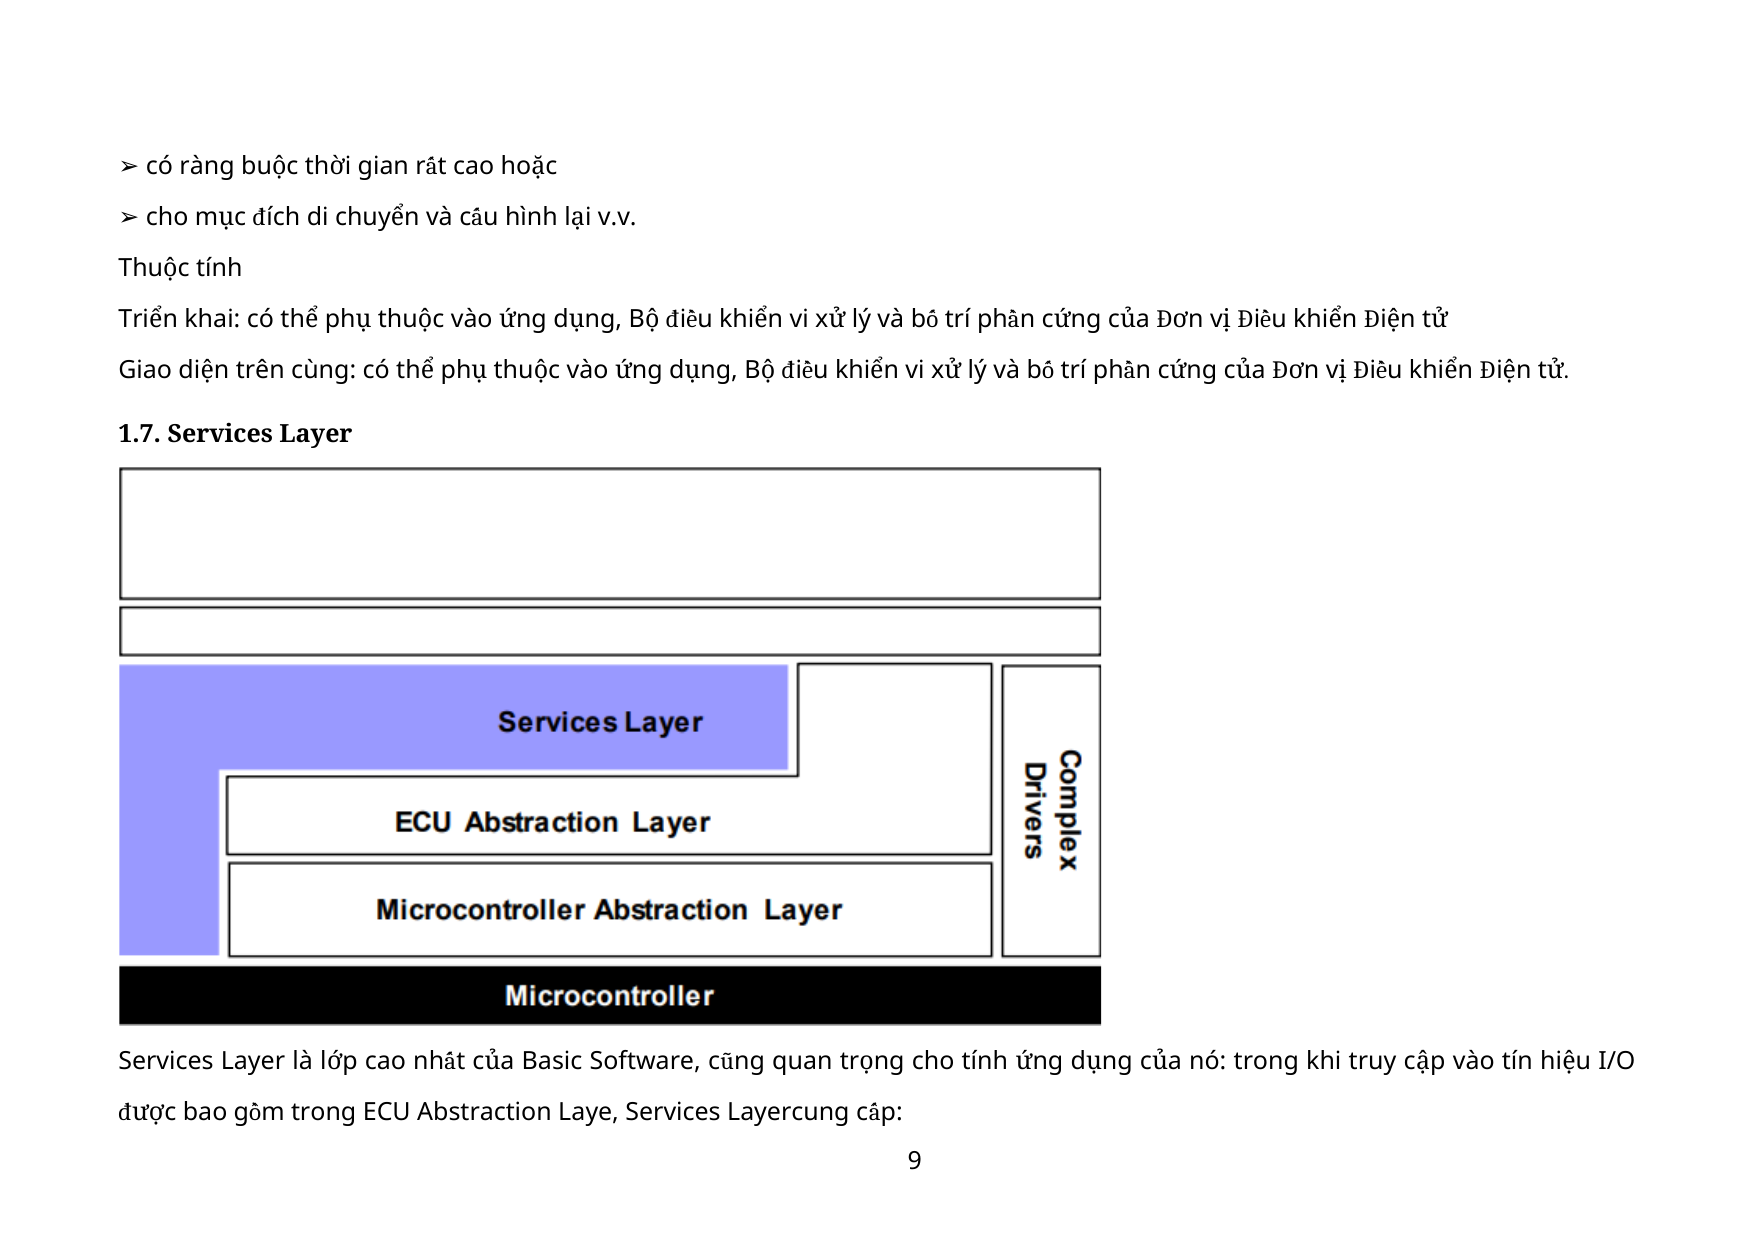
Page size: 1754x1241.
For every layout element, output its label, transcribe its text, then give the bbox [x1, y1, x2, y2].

text ➢ có ràng buộc thời gian rất cao hoặc [118, 148, 1636, 182]
text Thuộc tính [118, 250, 1636, 284]
picture [118, 466, 1102, 1026]
text Triển khai: có thể phụ thuộc vào ứng dụng, Bộ điều khiển vi xử lý và bố trí phần cứng của Đơn vị Điều khiển Điện tử [118, 301, 1636, 335]
text Giao diện trên cùng: có thể phụ thuộc vào ứng dụng, Bộ điều khiển vi xử lý và bố trí phần cứng của Đơn vị Điều khiển Điện tử. [118, 352, 1636, 386]
text ➢ cho mục đích di chuyển và cấu hình lại v.v. [118, 199, 1636, 233]
subtitle Services Layer [118, 415, 1636, 449]
text Services Layer là lớp cao nhất của Basic Software, cũng quan trọng cho tính ứng dụng của nó: trong khi truy cập vào tín hiệu I/O được bao gồm trong ECU Abstraction Laye, Services Layercung cấp: [118, 1043, 1636, 1128]
